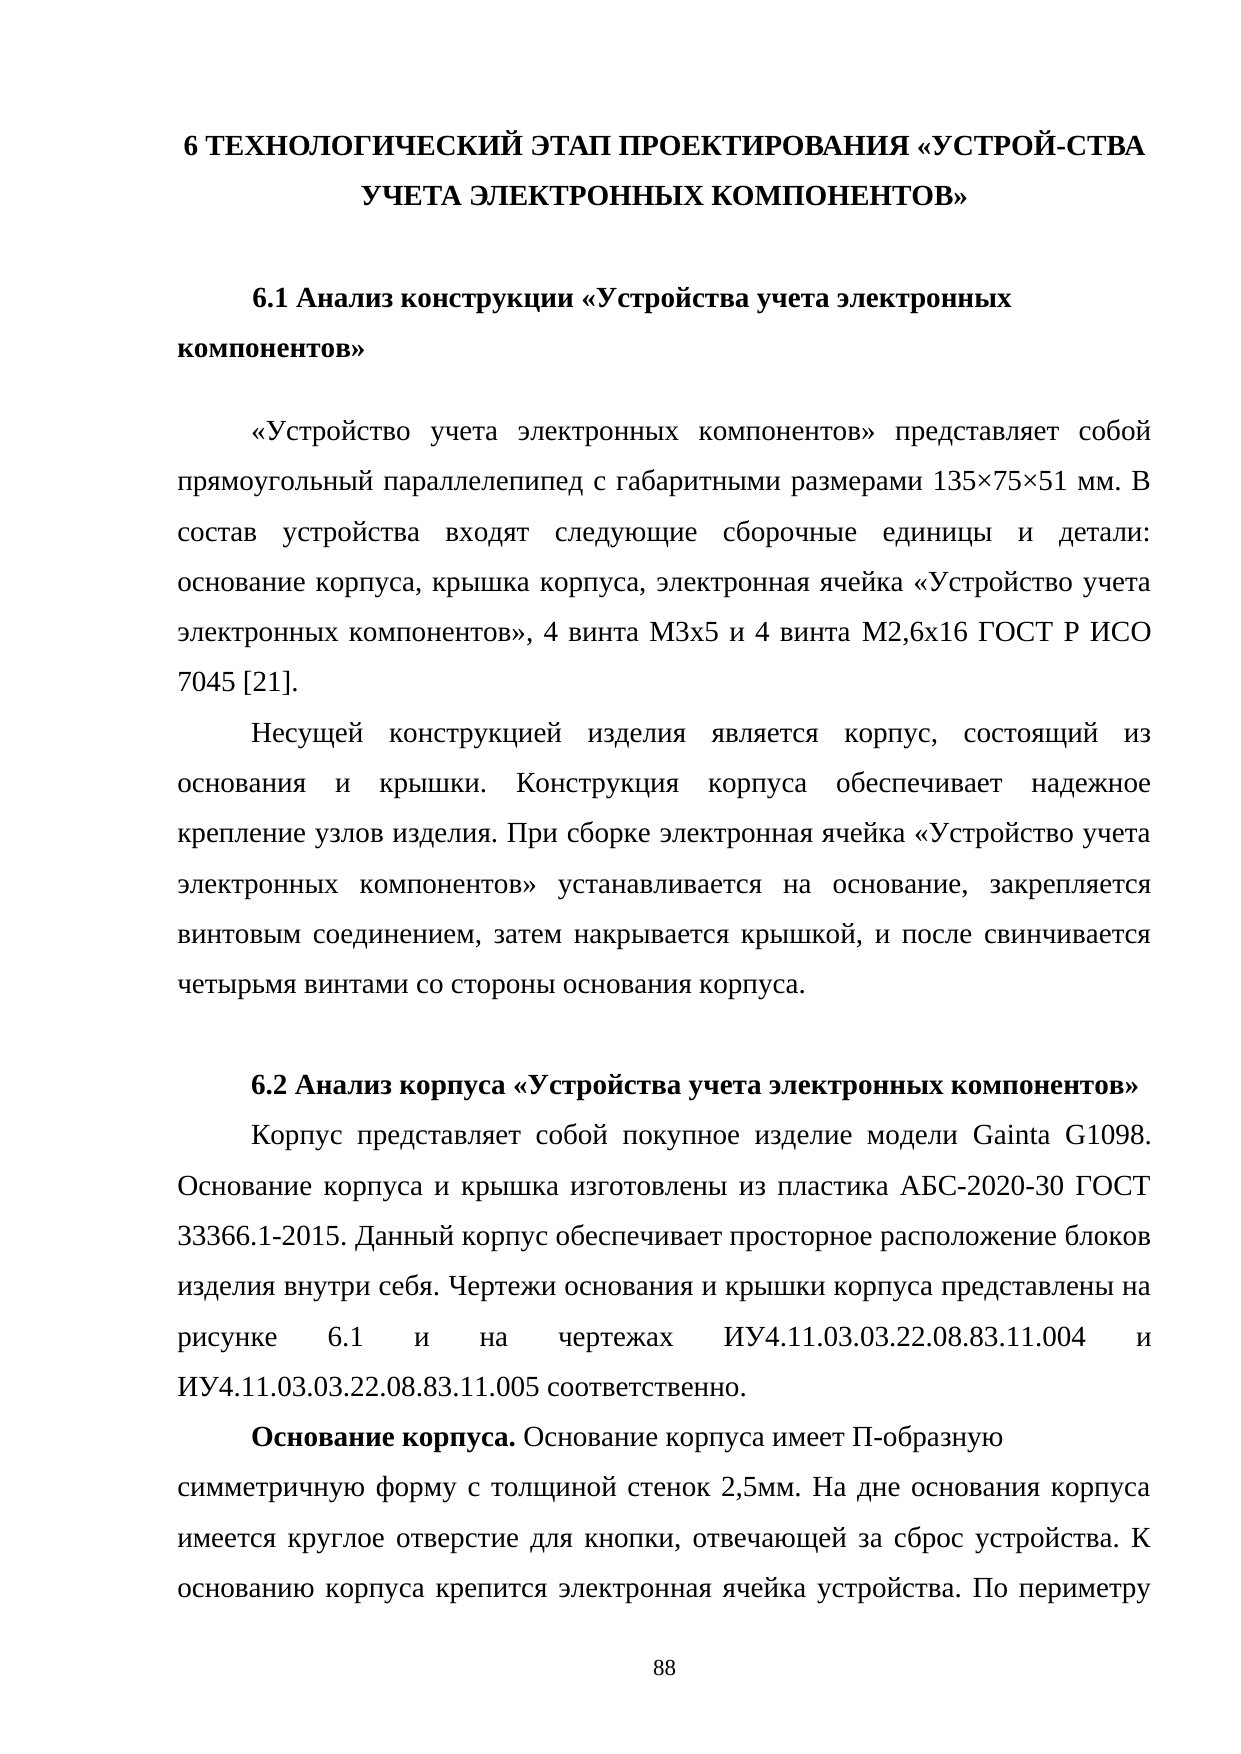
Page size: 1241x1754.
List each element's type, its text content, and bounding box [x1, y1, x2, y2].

text Несущей конструкцией изделия является корпус, состоящий из основания и крышки. Конструкция корпуса обеспечивает надежное крепление узлов изделия. При сборке электронная ячейка «Устройство учета электронных компонентов» устанавливается на основание, закрепляется винтовым соединением, затем накрывается крышкой, и после свинчивается четырьмя винтами со стороны основания корпуса. [177, 715, 1152, 1000]
text 6.2 Анализ корпуса «Устройства учета электронных компонентов» [177, 1067, 1152, 1101]
subtitle 6.1 Анализ конструкции «Устройства учета электронных компонентов» [177, 280, 1152, 364]
text Основание корпуса. Основание корпуса имеет П-образную [177, 1419, 1152, 1453]
text Корпус представляет собой покупное изделие модели Gainta G1098. Основание корпуса и крышка изготовлены из пластика АБС-2020-30 ГОСТ 33366.1-2015. Данный корпус обеспечивает просторное расположение блоков изделия внутри себя. Чертежи основания и крышки корпуса представлены на рисунке 6.1 и на чертежах ИУ4.11.03.03.22.08.83.11.004 и ИУ4.11.03.03.22.08.83.11.005 соответственно. [177, 1117, 1152, 1402]
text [177, 1469, 1152, 1604]
subtitle 6 ТЕХНОЛОГИЧЕСКИЙ ЭТАП ПРОЕКТИРОВАНИЯ «УСТРОЙ-СТВА УЧЕТА ЭЛЕКТРОННЫХ КОМПОНЕНТОВ» [177, 128, 1152, 212]
text «Устройство учета электронных компонентов» представляет собой прямоугольный параллелепипед с габаритными размерами 135×75×51 мм. В состав устройства входят следующие сборочные единицы и детали: основание корпуса, крышка корпуса, электронная ячейка «Устройство учета электронных компонентов», 4 винта M3x5 и 4 винта M2,6x16 ГОСТ Р ИСО 7045 [21]. [177, 413, 1152, 698]
